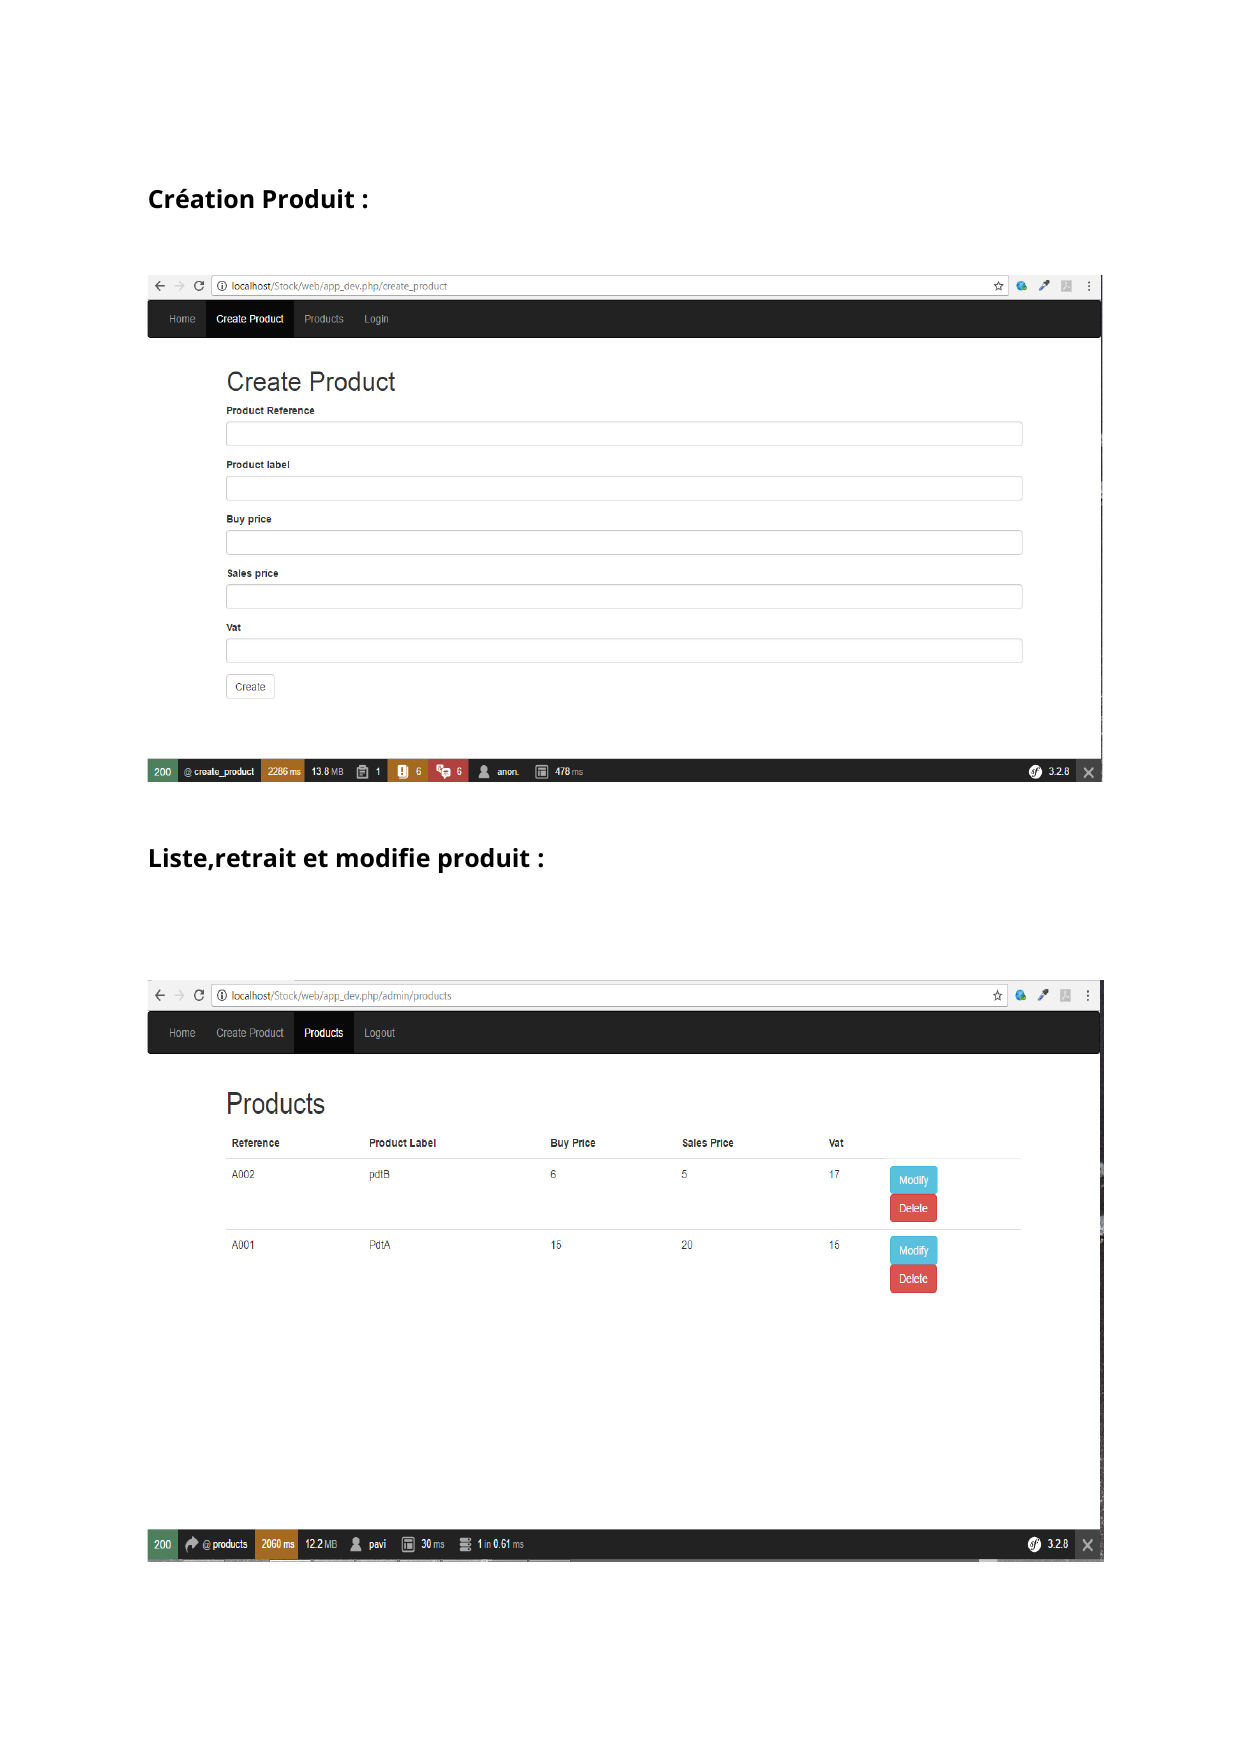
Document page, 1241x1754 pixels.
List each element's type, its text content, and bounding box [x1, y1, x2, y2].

text Création Produit : [148, 182, 1093, 216]
picture [147, 275, 1103, 782]
text Liste,retrait et modifie produit : [148, 840, 1093, 874]
picture [147, 980, 1104, 1562]
